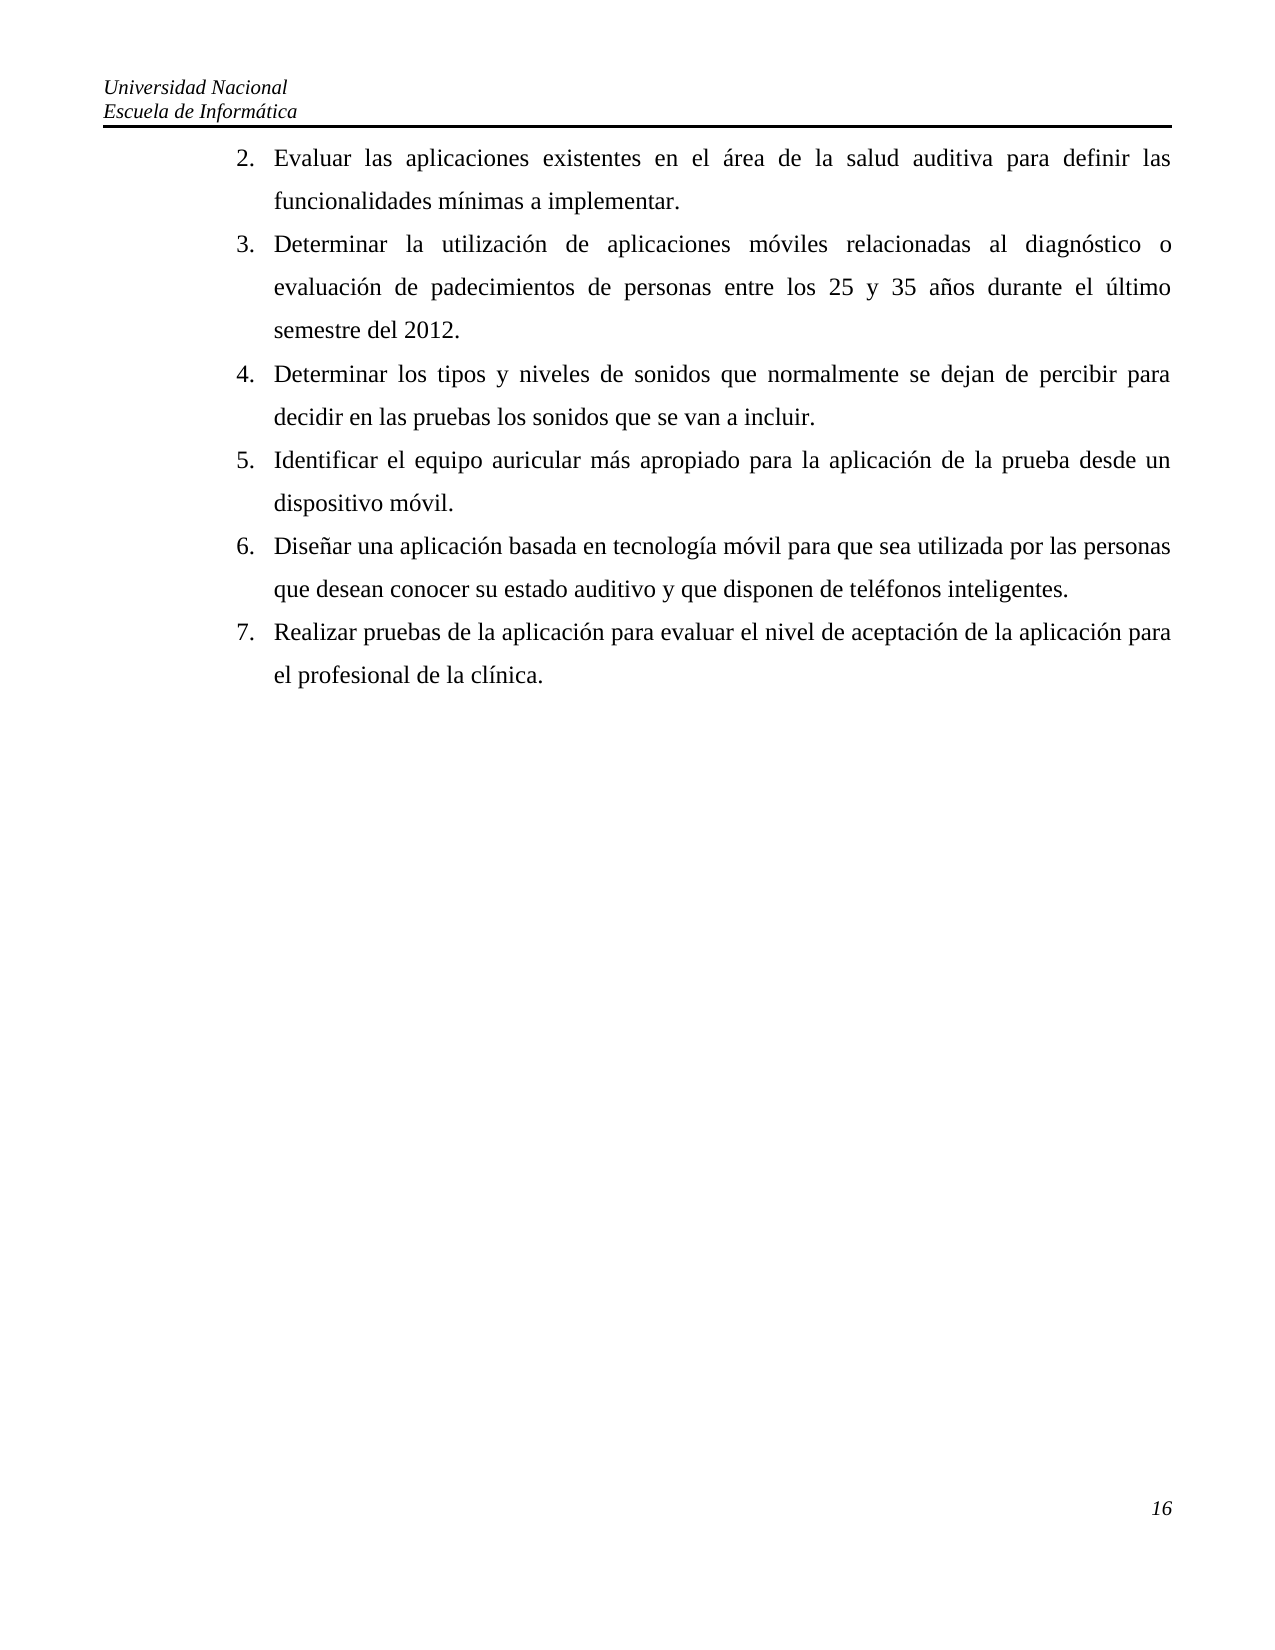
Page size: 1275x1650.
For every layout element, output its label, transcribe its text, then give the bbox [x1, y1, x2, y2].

list Determinar la utilización de aplicaciones móviles relacionadas al diagnóstico o evaluación de padecimientos de personas entre los 25 y 35 años durante el último semestre del 2012. [236, 229, 1172, 344]
list Evaluar las aplicaciones existentes en el área de la salud auditiva para definir las funcionalidades mínimas a implementar. [236, 143, 1172, 215]
list Diseñar una aplicación basada en tecnología móvil para que sea utilizada por las personas que desean conocer su estado auditivo y que disponen de teléfonos inteligentes. [236, 531, 1172, 603]
list Identificar el equipo auricular más apropiado para la aplicación de la prueba desde un dispositivo móvil. [236, 445, 1172, 517]
list Determinar los tipos y niveles de sonidos que normalmente se dejan de percibir para decidir en las pruebas los sonidos que se van a incluir. [236, 359, 1172, 431]
list Realizar pruebas de la aplicación para evaluar el nivel de aceptación de la aplicación para el profesional de la clínica. [236, 617, 1172, 689]
